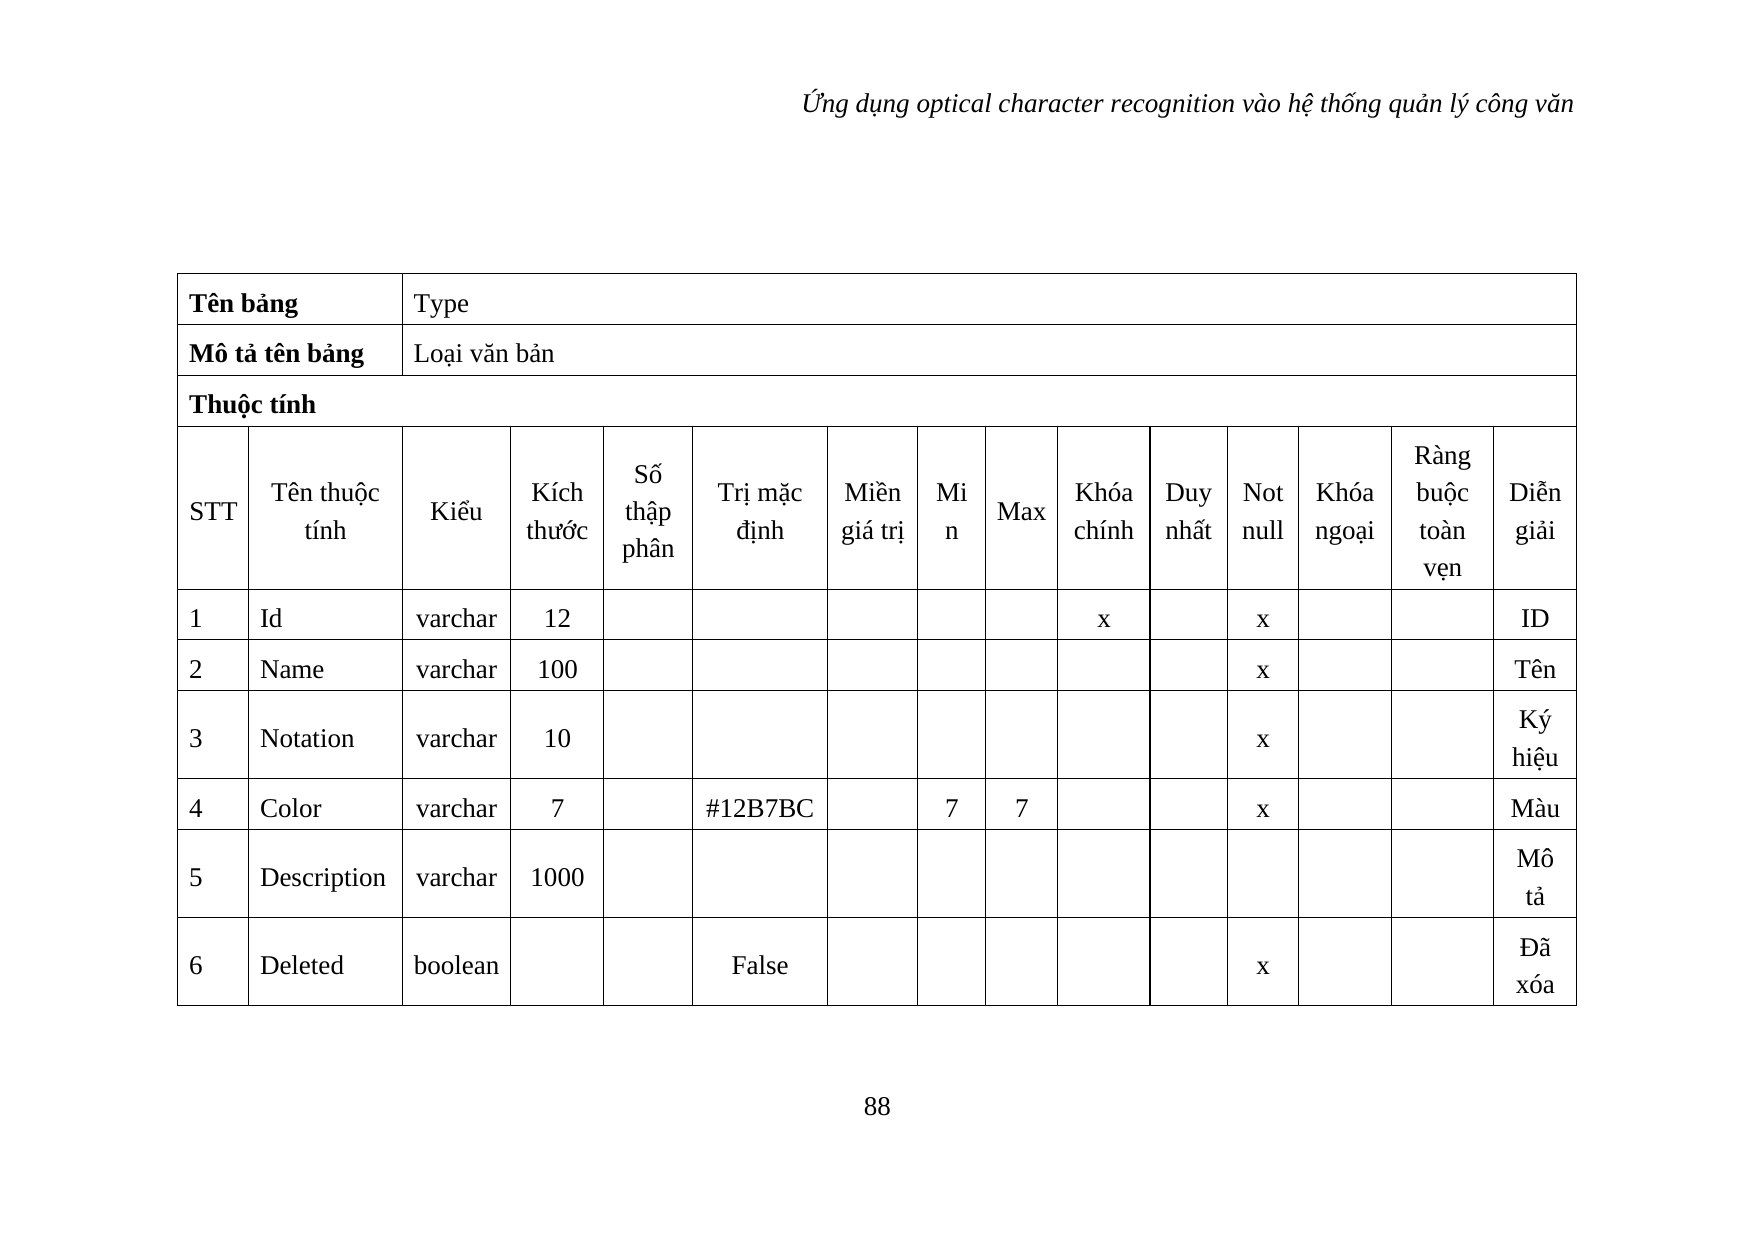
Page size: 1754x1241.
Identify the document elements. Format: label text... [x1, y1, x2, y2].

table_cell [693, 640, 827, 690]
table_cell Ký hiệu [1494, 691, 1576, 778]
table_cell #12B7BC [693, 779, 827, 829]
table_cell [604, 640, 692, 690]
table_cell Khóa ngoại [1299, 427, 1391, 588]
table_cell Color [249, 779, 402, 829]
table_cell [1058, 830, 1149, 917]
table_cell varchar [403, 590, 510, 639]
table_cell [918, 830, 985, 917]
table_cell [1228, 830, 1298, 917]
table_cell Khóa chính [1058, 427, 1149, 588]
table_cell [1392, 779, 1493, 829]
table_cell [1299, 590, 1391, 639]
table_cell [693, 830, 827, 917]
table_cell x [1228, 779, 1298, 829]
table_cell [693, 590, 827, 639]
table_cell [1151, 640, 1227, 690]
table_cell x [1228, 640, 1298, 690]
table_cell Description [249, 830, 402, 917]
table_cell [1299, 779, 1391, 829]
table_cell varchar [403, 830, 510, 917]
table_cell Kích thước [511, 427, 603, 588]
table_cell [1299, 918, 1391, 1005]
table_cell [1392, 640, 1493, 690]
table_cell [918, 640, 985, 690]
table_cell 3 [178, 691, 248, 778]
table_cell [1058, 779, 1149, 829]
table_cell [693, 691, 827, 778]
table_cell Số thập phân [604, 427, 692, 588]
table_cell [828, 779, 917, 829]
table_cell [604, 918, 692, 1005]
table_cell 100 [511, 640, 603, 690]
table_cell STT [178, 427, 248, 588]
table_cell boolean [403, 918, 510, 1005]
table_cell 4 [178, 779, 248, 829]
table_cell [986, 691, 1057, 778]
table_cell [1392, 830, 1493, 917]
table_cell [1151, 779, 1227, 829]
table_cell [1151, 590, 1227, 639]
table_cell [604, 779, 692, 829]
table_cell x [1228, 918, 1298, 1005]
table_cell [986, 640, 1057, 690]
table_cell [604, 590, 692, 639]
table_cell Loại văn bản [403, 325, 1576, 375]
table_cell Ràng buộc toàn vẹn [1392, 427, 1493, 588]
table_cell 6 [178, 918, 248, 1005]
table_cell [918, 918, 985, 1005]
table_header Type [403, 274, 1576, 324]
table_cell [986, 590, 1057, 639]
table_cell 2 [178, 640, 248, 690]
table_cell x [1228, 691, 1298, 778]
table_cell [828, 918, 917, 1005]
table_cell Id [249, 590, 402, 639]
table_cell [1392, 691, 1493, 778]
table_cell Tên [1494, 640, 1576, 690]
table_cell [986, 830, 1057, 917]
table_cell 12 [511, 590, 603, 639]
table_cell [918, 590, 985, 639]
table_cell varchar [403, 640, 510, 690]
table_cell Mô tả tên bảng [178, 325, 402, 375]
table_cell Name [249, 640, 402, 690]
table_cell varchar [403, 779, 510, 829]
table_cell [604, 691, 692, 778]
table_cell Kiểu [403, 427, 510, 588]
table_cell Trị mặc định [693, 427, 827, 588]
table_cell 7 [918, 779, 985, 829]
table_cell [1299, 830, 1391, 917]
table_cell Miền giá trị [828, 427, 917, 588]
table_cell Đã xóa [1494, 918, 1576, 1005]
table_cell [1299, 640, 1391, 690]
table_cell 5 [178, 830, 248, 917]
table_cell x [1058, 590, 1149, 639]
table_cell [604, 830, 692, 917]
table_cell Diễn giải [1494, 427, 1576, 588]
table_cell [1392, 918, 1493, 1005]
table_cell Mô tả [1494, 830, 1576, 917]
table_cell [828, 590, 917, 639]
table_cell Tên thuộc tính [249, 427, 402, 588]
table_cell varchar [403, 691, 510, 778]
table_cell [1151, 830, 1227, 917]
table_cell Not null [1228, 427, 1298, 588]
table_cell 1 [178, 590, 248, 639]
table_cell ID [1494, 590, 1576, 639]
table_cell False [693, 918, 827, 1005]
table_cell 1000 [511, 830, 603, 917]
table_cell x [1228, 590, 1298, 639]
table_cell [1151, 918, 1227, 1005]
table_cell [828, 691, 917, 778]
table_cell [828, 830, 917, 917]
table_cell [918, 691, 985, 778]
table_cell Notation [249, 691, 402, 778]
table_cell Deleted [249, 918, 402, 1005]
table_cell Duy nhất [1151, 427, 1227, 588]
table_cell Max [986, 427, 1057, 588]
table_cell Màu [1494, 779, 1576, 829]
table_cell [986, 918, 1057, 1005]
table_cell [1058, 691, 1149, 778]
table_cell [828, 640, 917, 690]
table_cell [1058, 640, 1149, 690]
table_cell 7 [511, 779, 603, 829]
table_header Tên bảng [178, 274, 402, 324]
table_cell [1299, 691, 1391, 778]
table_cell Thuộc tính [178, 376, 1576, 426]
table_cell [1392, 590, 1493, 639]
table_cell 7 [986, 779, 1057, 829]
table_cell 10 [511, 691, 603, 778]
table_cell [1058, 918, 1149, 1005]
table_cell Min [918, 427, 985, 588]
table_cell [511, 918, 603, 1005]
table_cell [1151, 691, 1227, 778]
